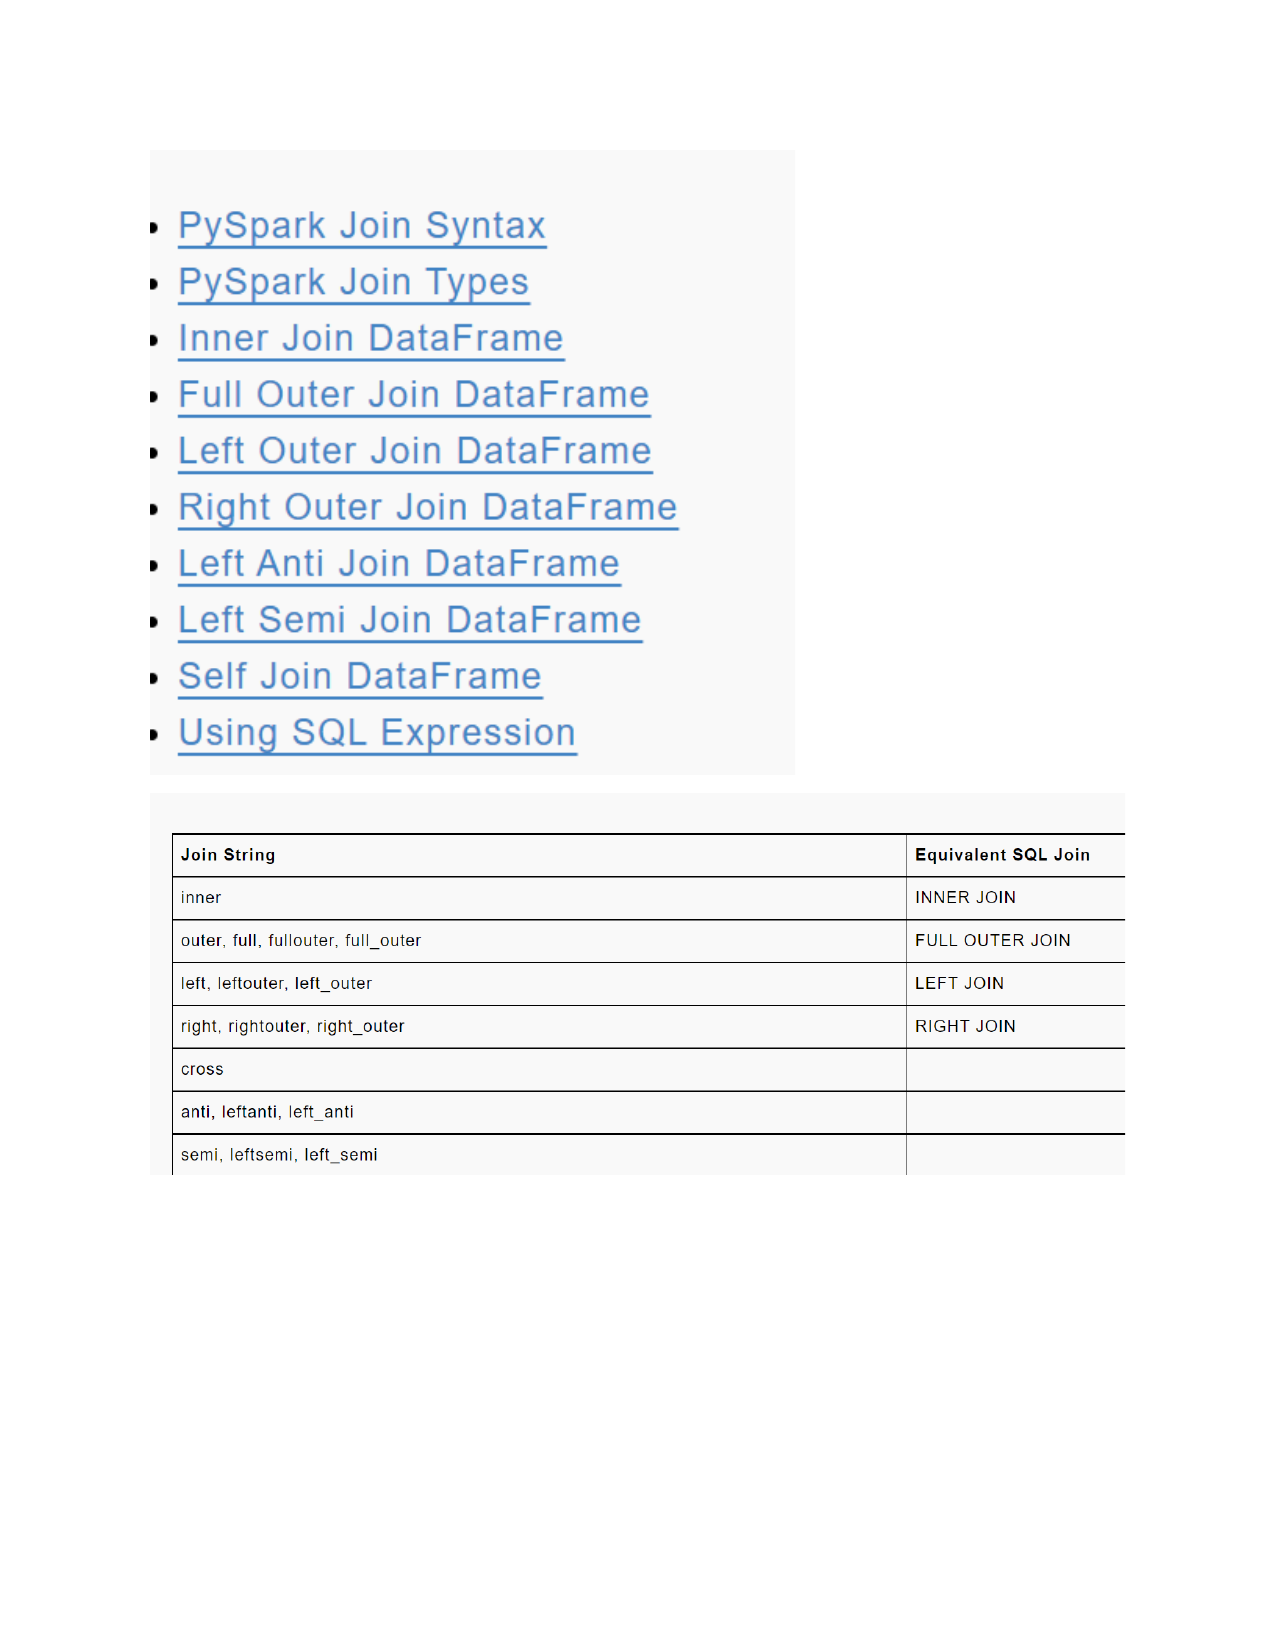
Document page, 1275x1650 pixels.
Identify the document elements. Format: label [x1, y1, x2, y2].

picture [150, 793, 1125, 1175]
picture [150, 150, 796, 775]
